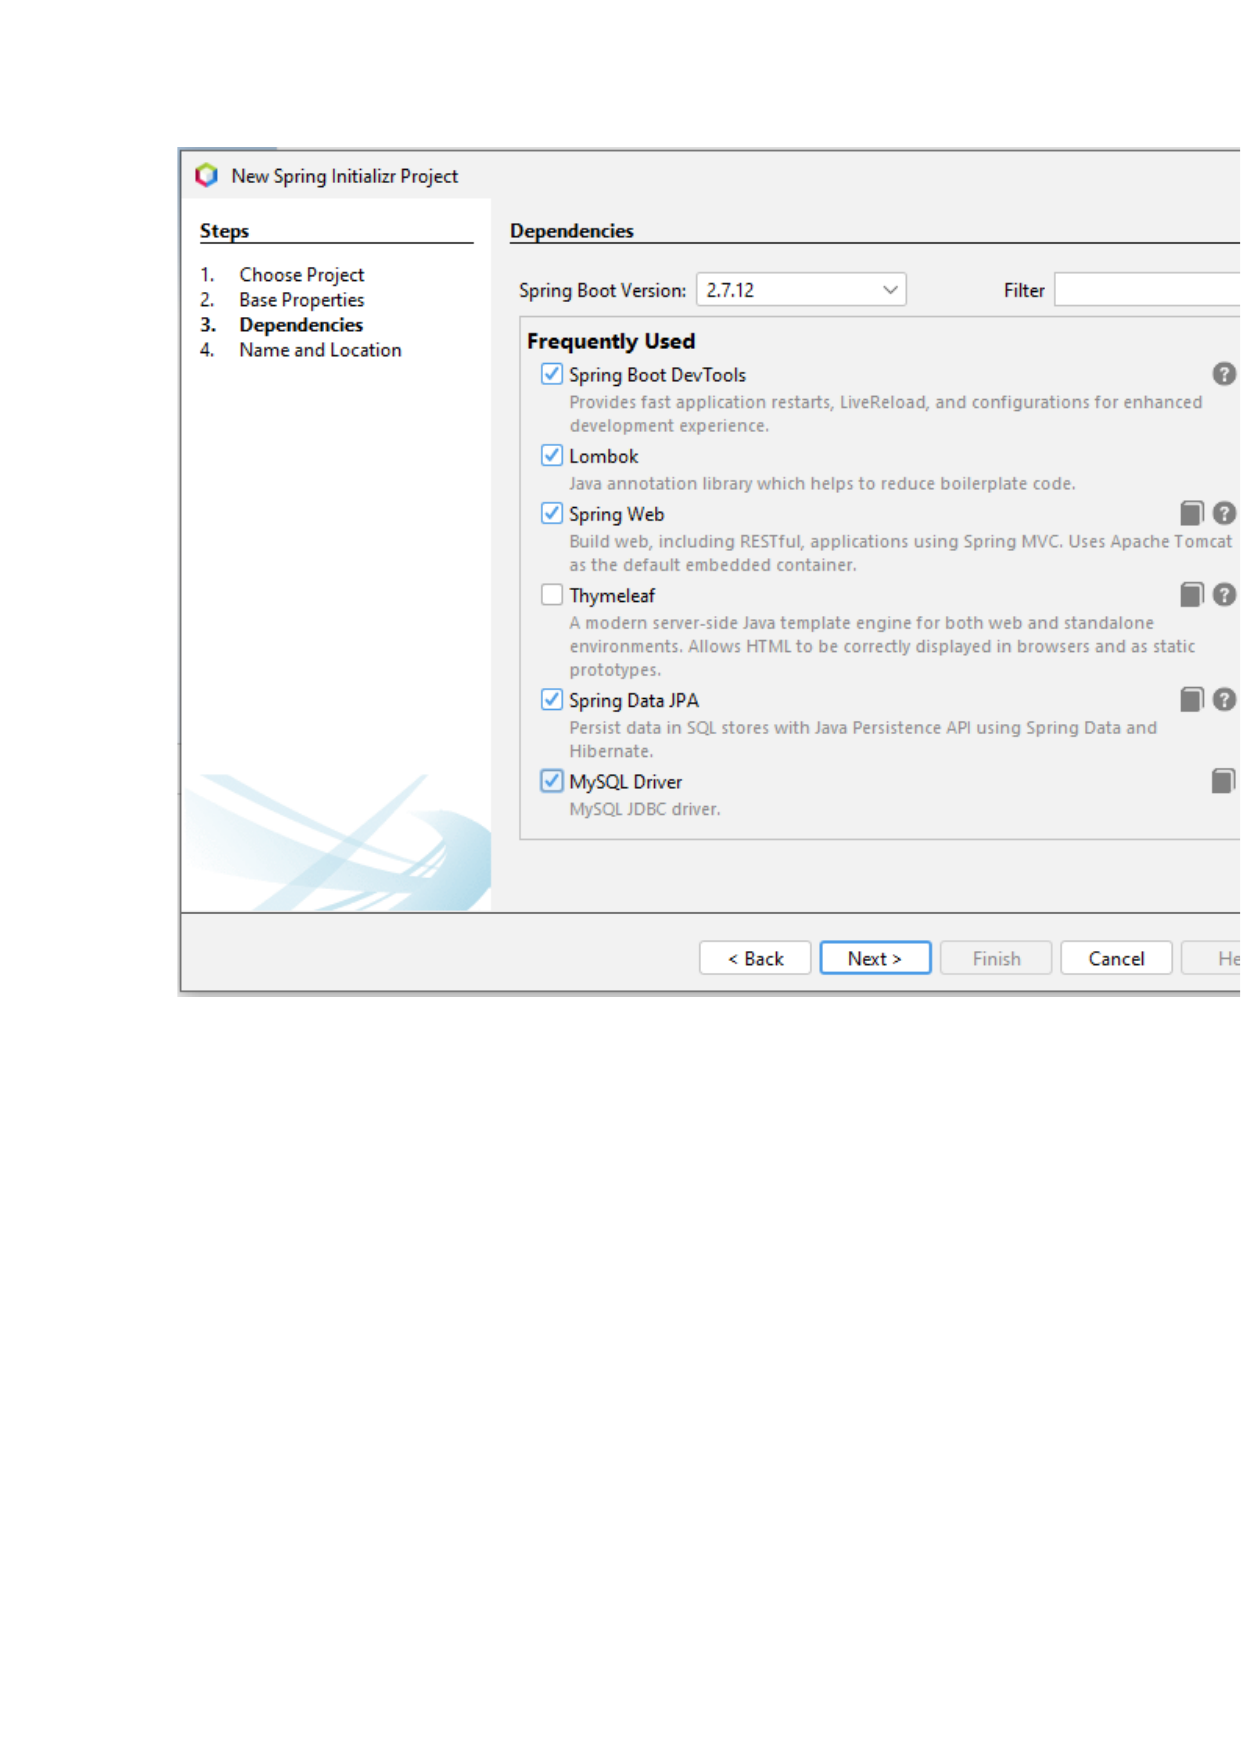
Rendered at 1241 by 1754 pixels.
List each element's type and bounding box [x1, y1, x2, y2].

picture [177, 147, 1241, 997]
